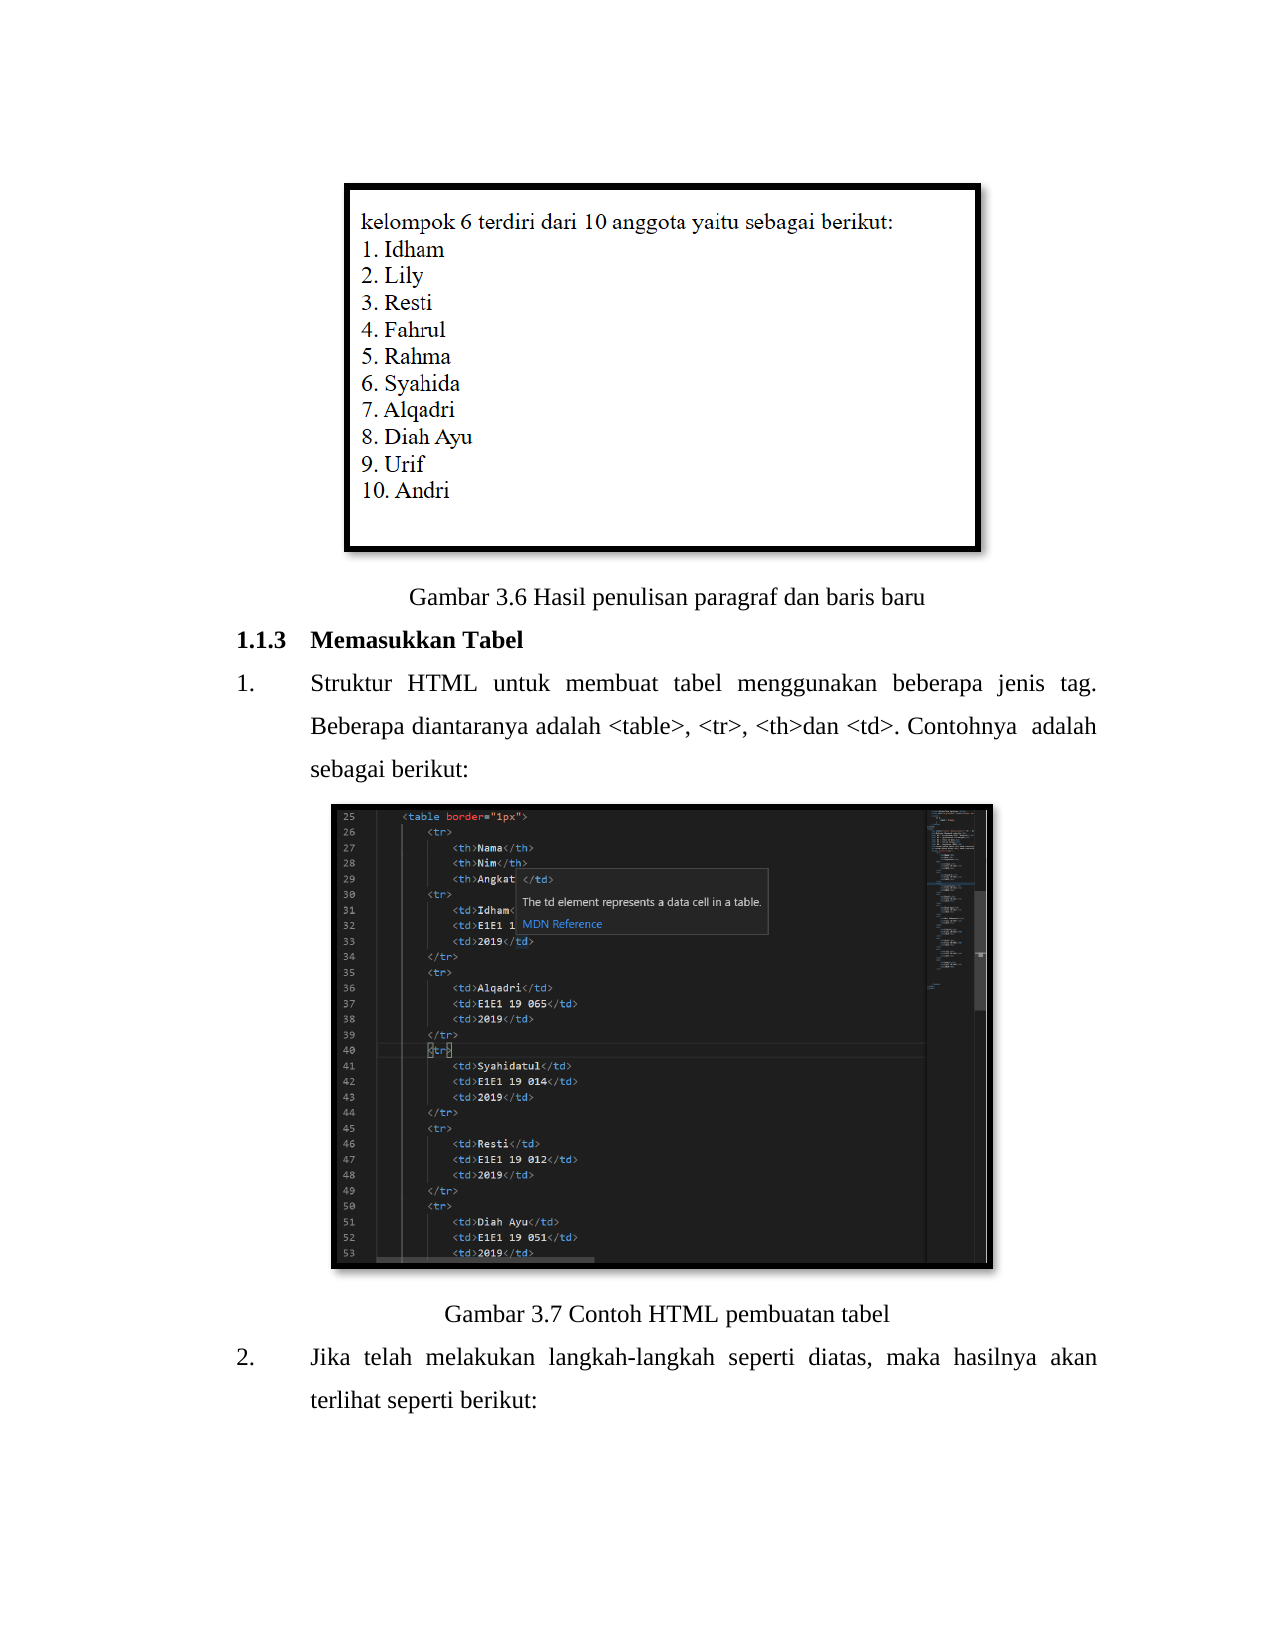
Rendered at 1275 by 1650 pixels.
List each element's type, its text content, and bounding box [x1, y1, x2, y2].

picture [350, 190, 975, 546]
picture [337, 810, 987, 1263]
text Gambar 3.6 Hasil penulisan paragraf dan baris baru [236, 582, 1098, 611]
list Jika telah melakukan langkah-langkah seperti diatas, maka hasilnya akan terlihat seperti berikut: [236, 1342, 1098, 1414]
text Gambar 3.7 Contoh HTML pembuatan tabel [236, 1299, 1098, 1328]
list Memasukkan Tabel [236, 625, 1098, 654]
list Struktur HTML untuk membuat tabel menggunakan beberapa jenis tag. Beberapa diantaranya adalah <table>, <tr>, <th>dan <td>. Contohnya adalah sebagai berikut: [236, 668, 1098, 783]
